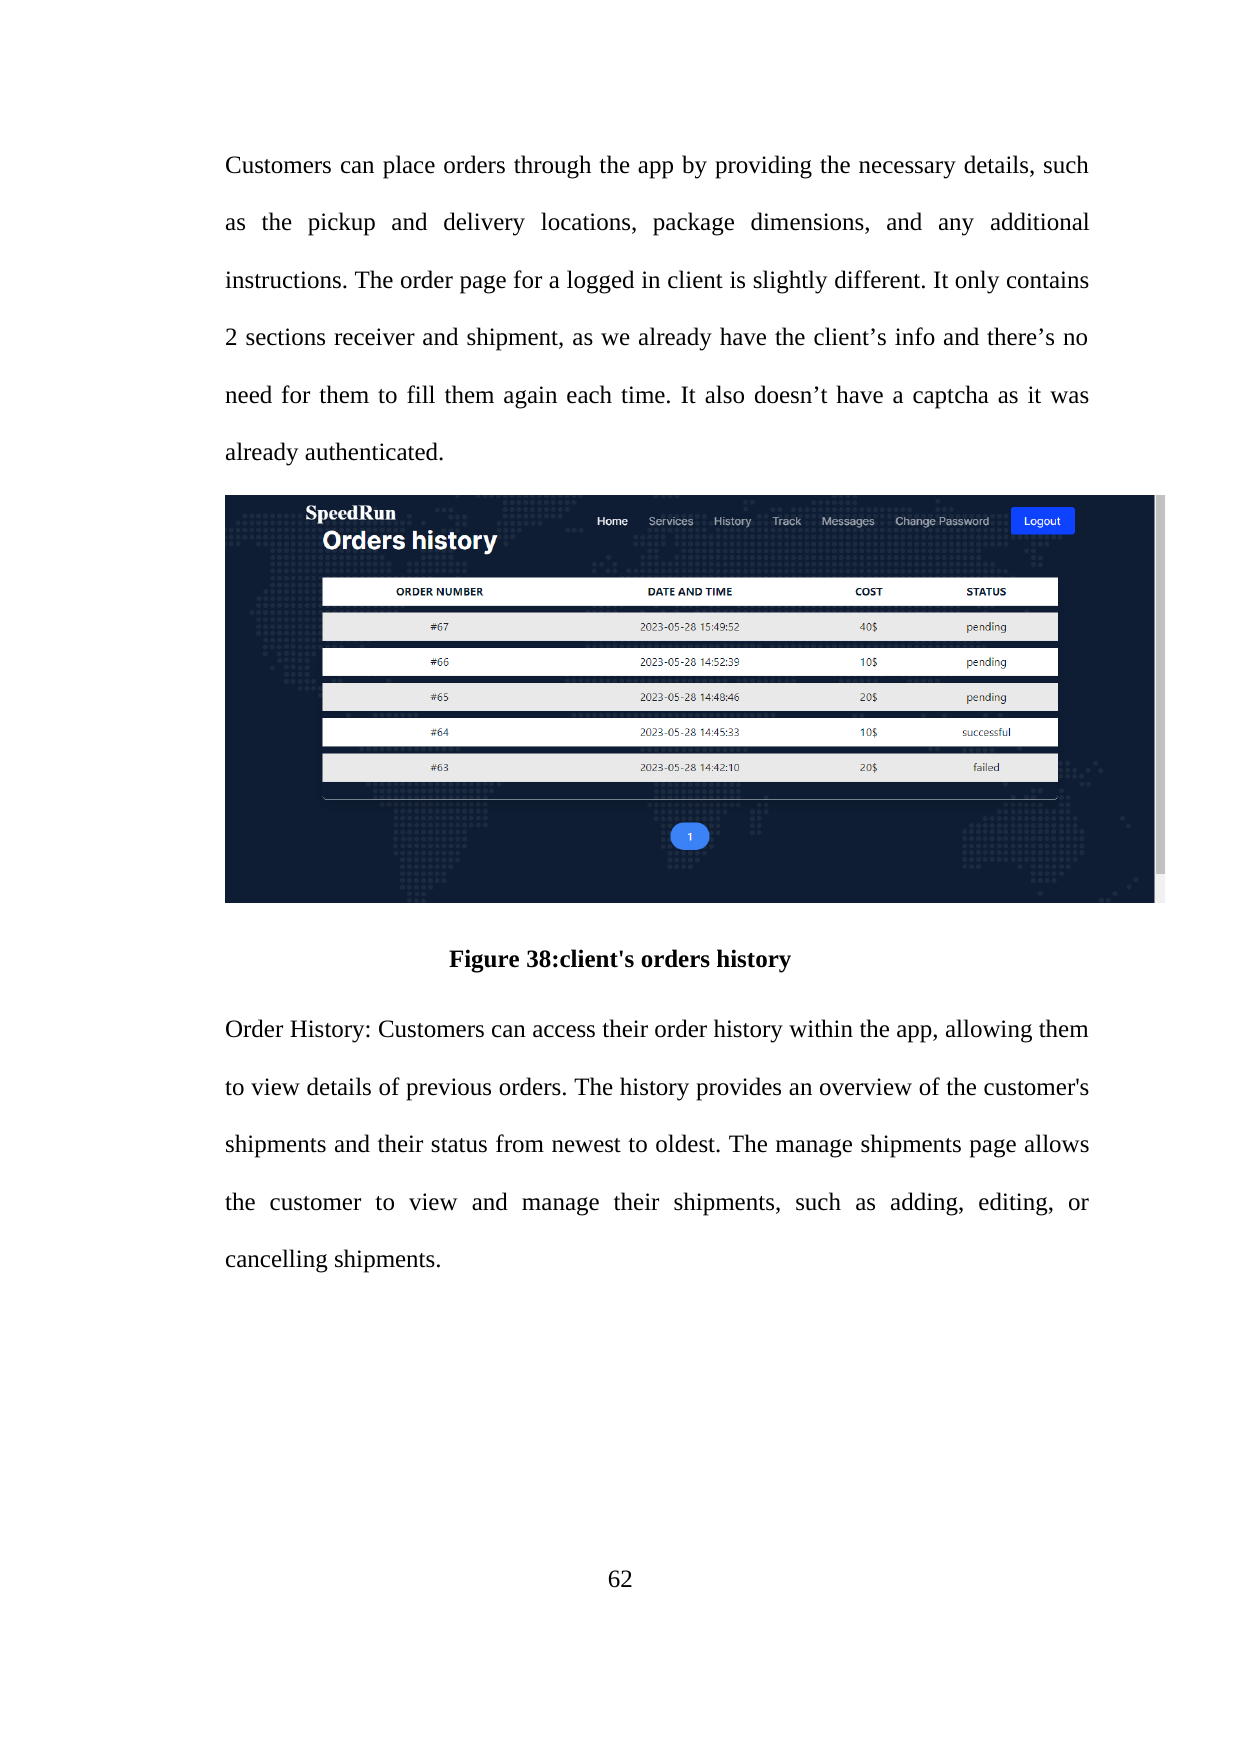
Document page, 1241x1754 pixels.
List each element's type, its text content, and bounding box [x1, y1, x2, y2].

text Order History: Customers can access their order history within the app, allowing them to view details of previous orders. The history provides an overview of the customer's shipments and their status from newest to oldest. The manage shipments page allows the customer to view and manage their shipments, such as adding, editing, or cancelling shipments. [225, 1014, 1090, 1273]
text Figure 38:client's orders history [150, 944, 1090, 973]
text Customers can place orders through the app by providing the necessary details, such as the pickup and delivery locations, package dimensions, and any additional instructions. The order page for a logged in client is slightly different. It only contains 2 sections receiver and shipment, as we already have the client’s info and there’s no need for them to fill them again each time. It also doesn’t have a captcha as it was already authenticated. [225, 150, 1090, 466]
picture [225, 495, 1166, 903]
